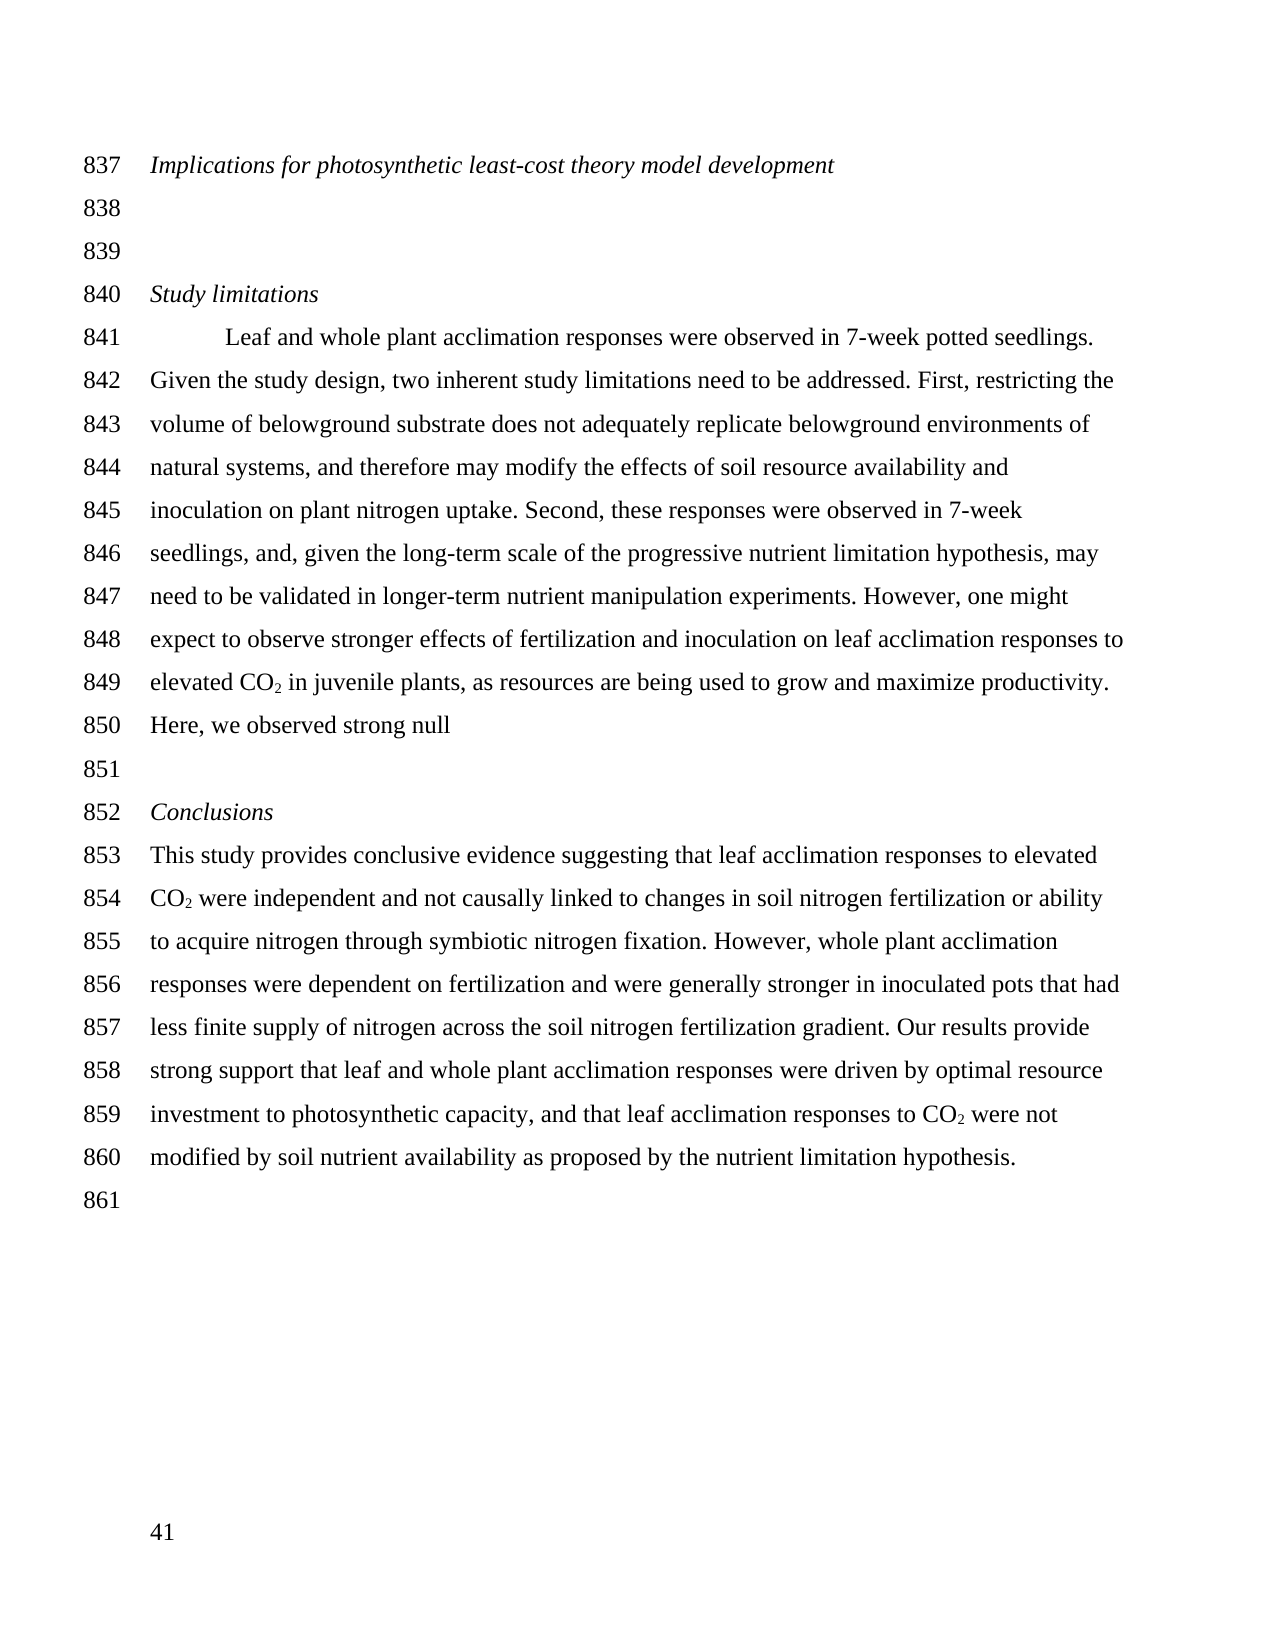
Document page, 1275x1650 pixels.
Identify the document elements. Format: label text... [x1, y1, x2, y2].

text This study provides conclusive evidence suggesting that leaf acclimation responses to elevated CO2 were independent and not causally linked to changes in soil nitrogen fertilization or ability to acquire nitrogen through symbiotic nitrogen fixation. However, whole plant acclimation responses were dependent on fertilization and were generally stronger in inoculated pots that had less finite supply of nitrogen across the soil nitrogen fertilization gradient. Our results provide strong support that leaf and whole plant acclimation responses were driven by optimal resource investment to photosynthetic capacity, and that leaf acclimation responses to CO2 were not modified by soil nutrient availability as proposed by the nutrient limitation hypothesis. [150, 840, 1125, 1171]
text Study limitations [150, 279, 1125, 308]
text Implications for photosynthetic least-cost theory model development [150, 150, 1125, 179]
text Conclusions [150, 797, 1125, 826]
text Leaf and whole plant acclimation responses were observed in 7-week potted seedlings. Given the study design, two inherent study limitations need to be addressed. First, restricting the volume of belowground substrate does not adequately replicate belowground environments of natural systems, and therefore may modify the effects of soil resource availability and inoculation on plant nitrogen uptake. Second, these responses were observed in 7-week seedlings, and, given the long-term scale of the progressive nutrient limitation hypothesis, may need to be validated in longer-term nutrient manipulation experiments. However, one might expect to observe stronger effects of fertilization and inoculation on leaf acclimation responses to elevated CO2 in juvenile plants, as resources are being used to grow and maximize productivity. Here, we observed strong null [150, 322, 1125, 739]
